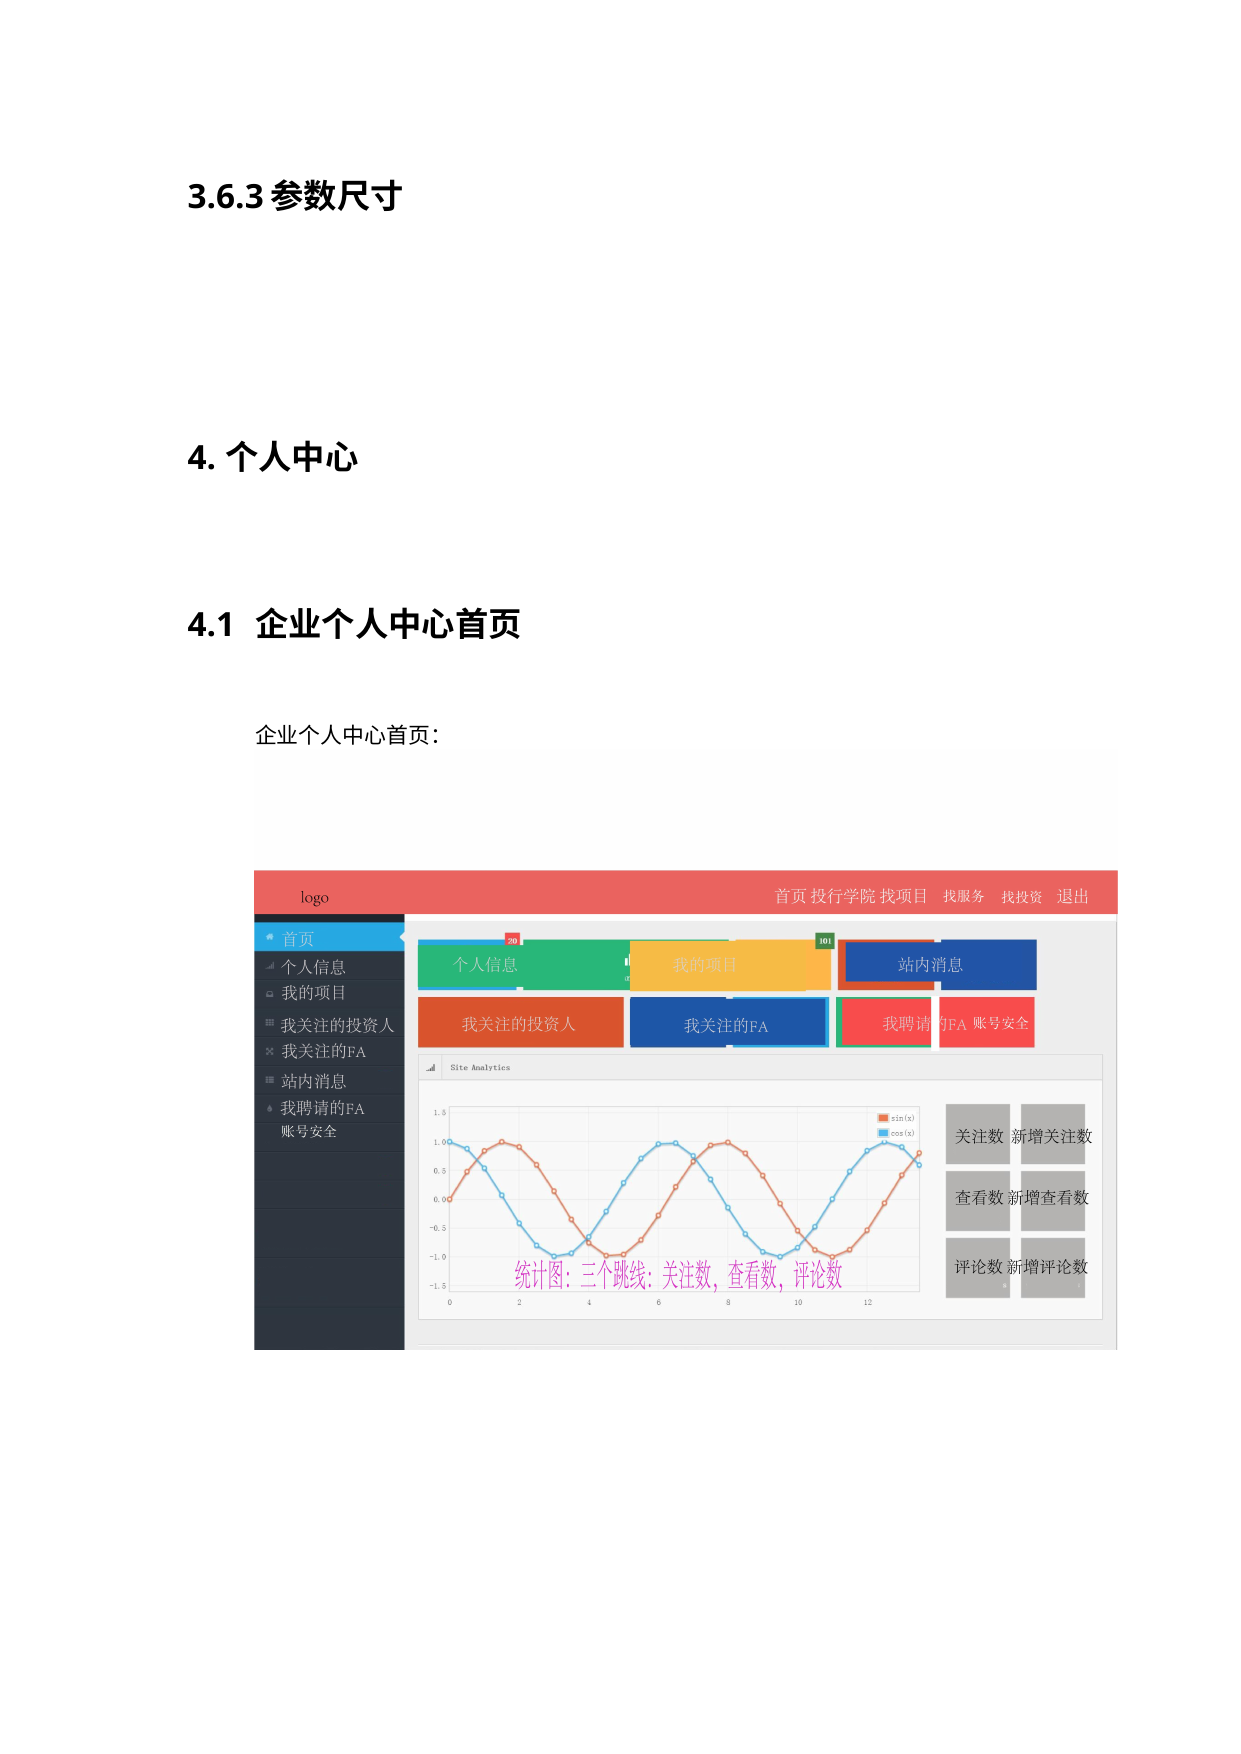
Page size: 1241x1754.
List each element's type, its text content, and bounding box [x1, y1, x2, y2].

list 企业个人中心首页： [255, 717, 1053, 749]
picture [254, 749, 1118, 1350]
subtitle 3.6.3参数尺寸 [187, 162, 1053, 227]
subtitle 个人中心 [187, 422, 1053, 487]
subtitle 企业个人中心首页 [187, 590, 1053, 655]
